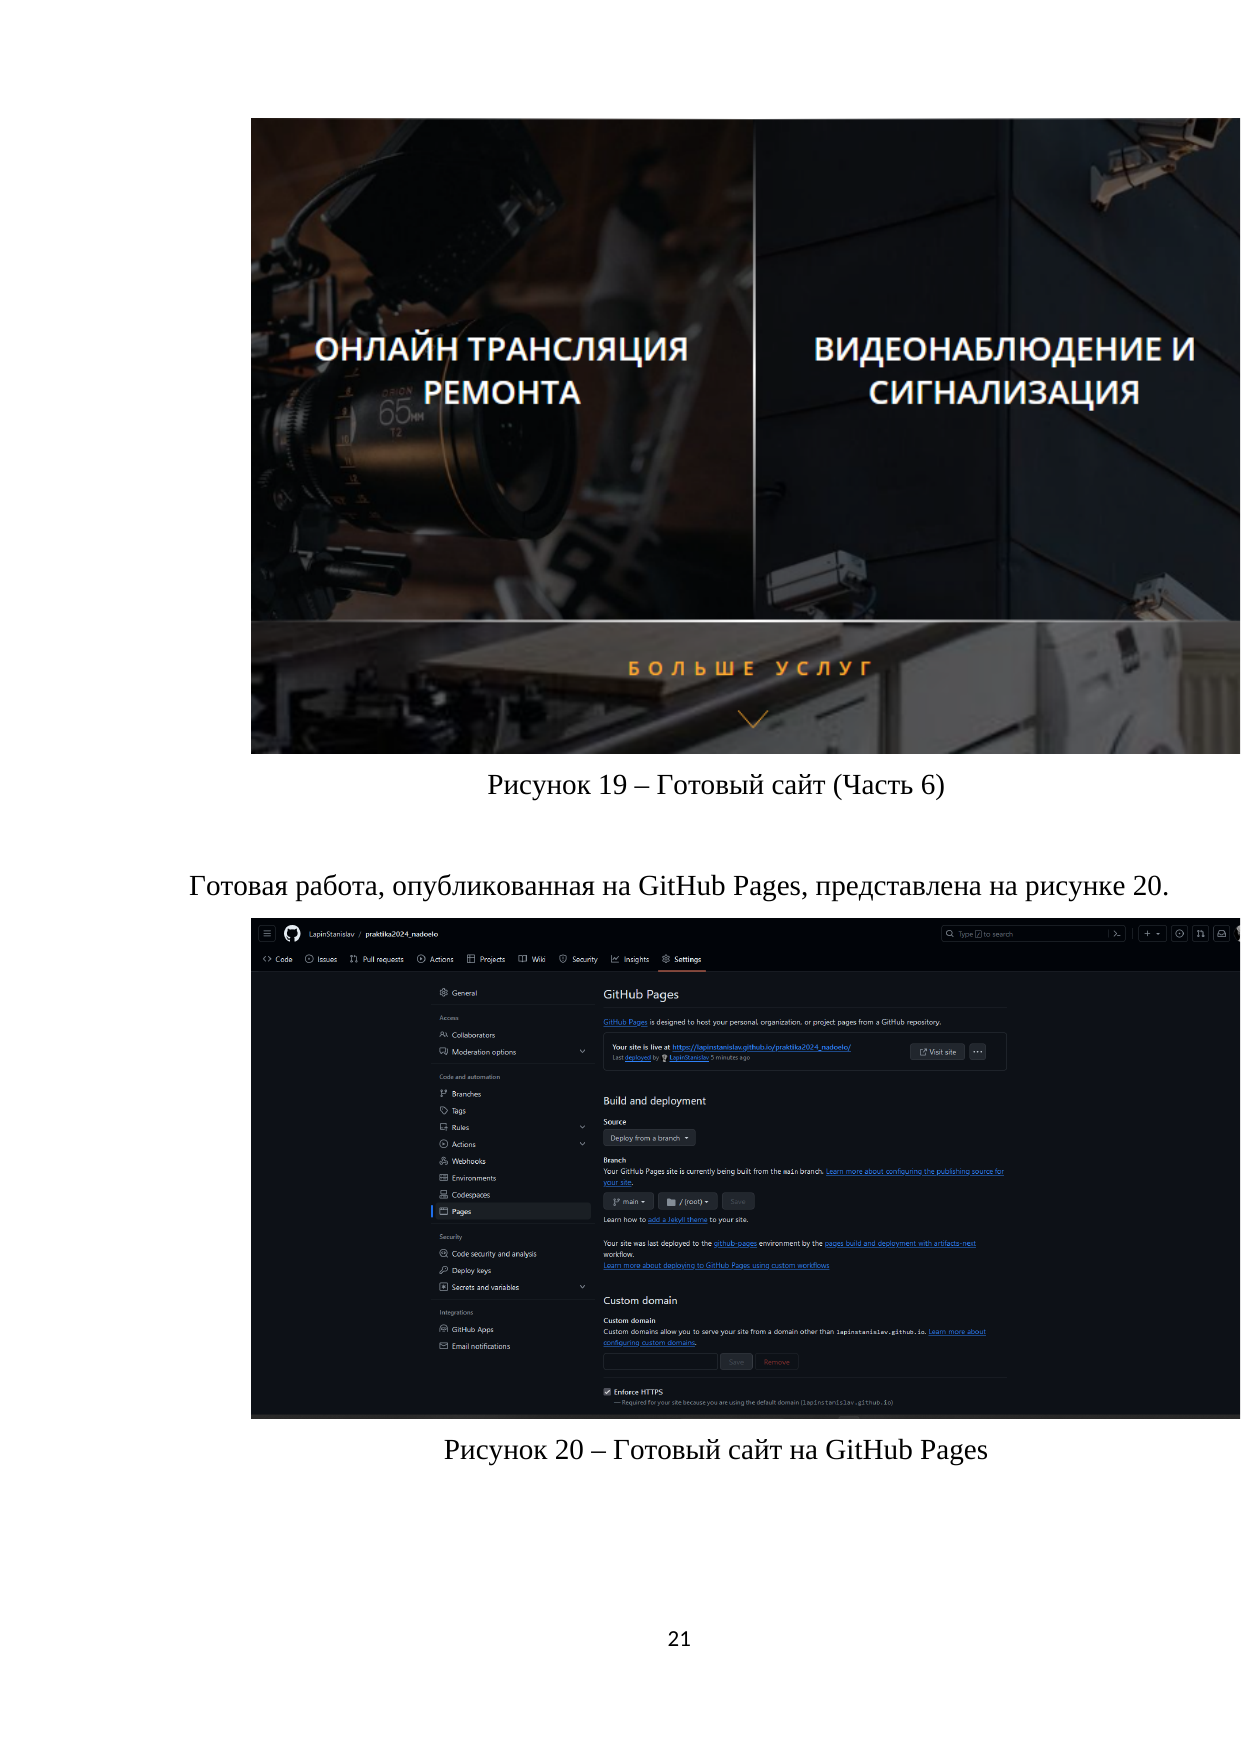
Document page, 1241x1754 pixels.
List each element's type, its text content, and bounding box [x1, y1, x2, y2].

text Готовая работа, опубликованная на GitHub Pages, представлена на рисунке 20. [177, 818, 1181, 902]
text Рисунок 19 – Готовый сайт (Часть 6) [177, 767, 1181, 801]
picture [251, 918, 1241, 1419]
text Рисунок 20 – Готовый сайт на GitHub Pages [177, 1432, 1181, 1466]
picture [251, 118, 1241, 754]
